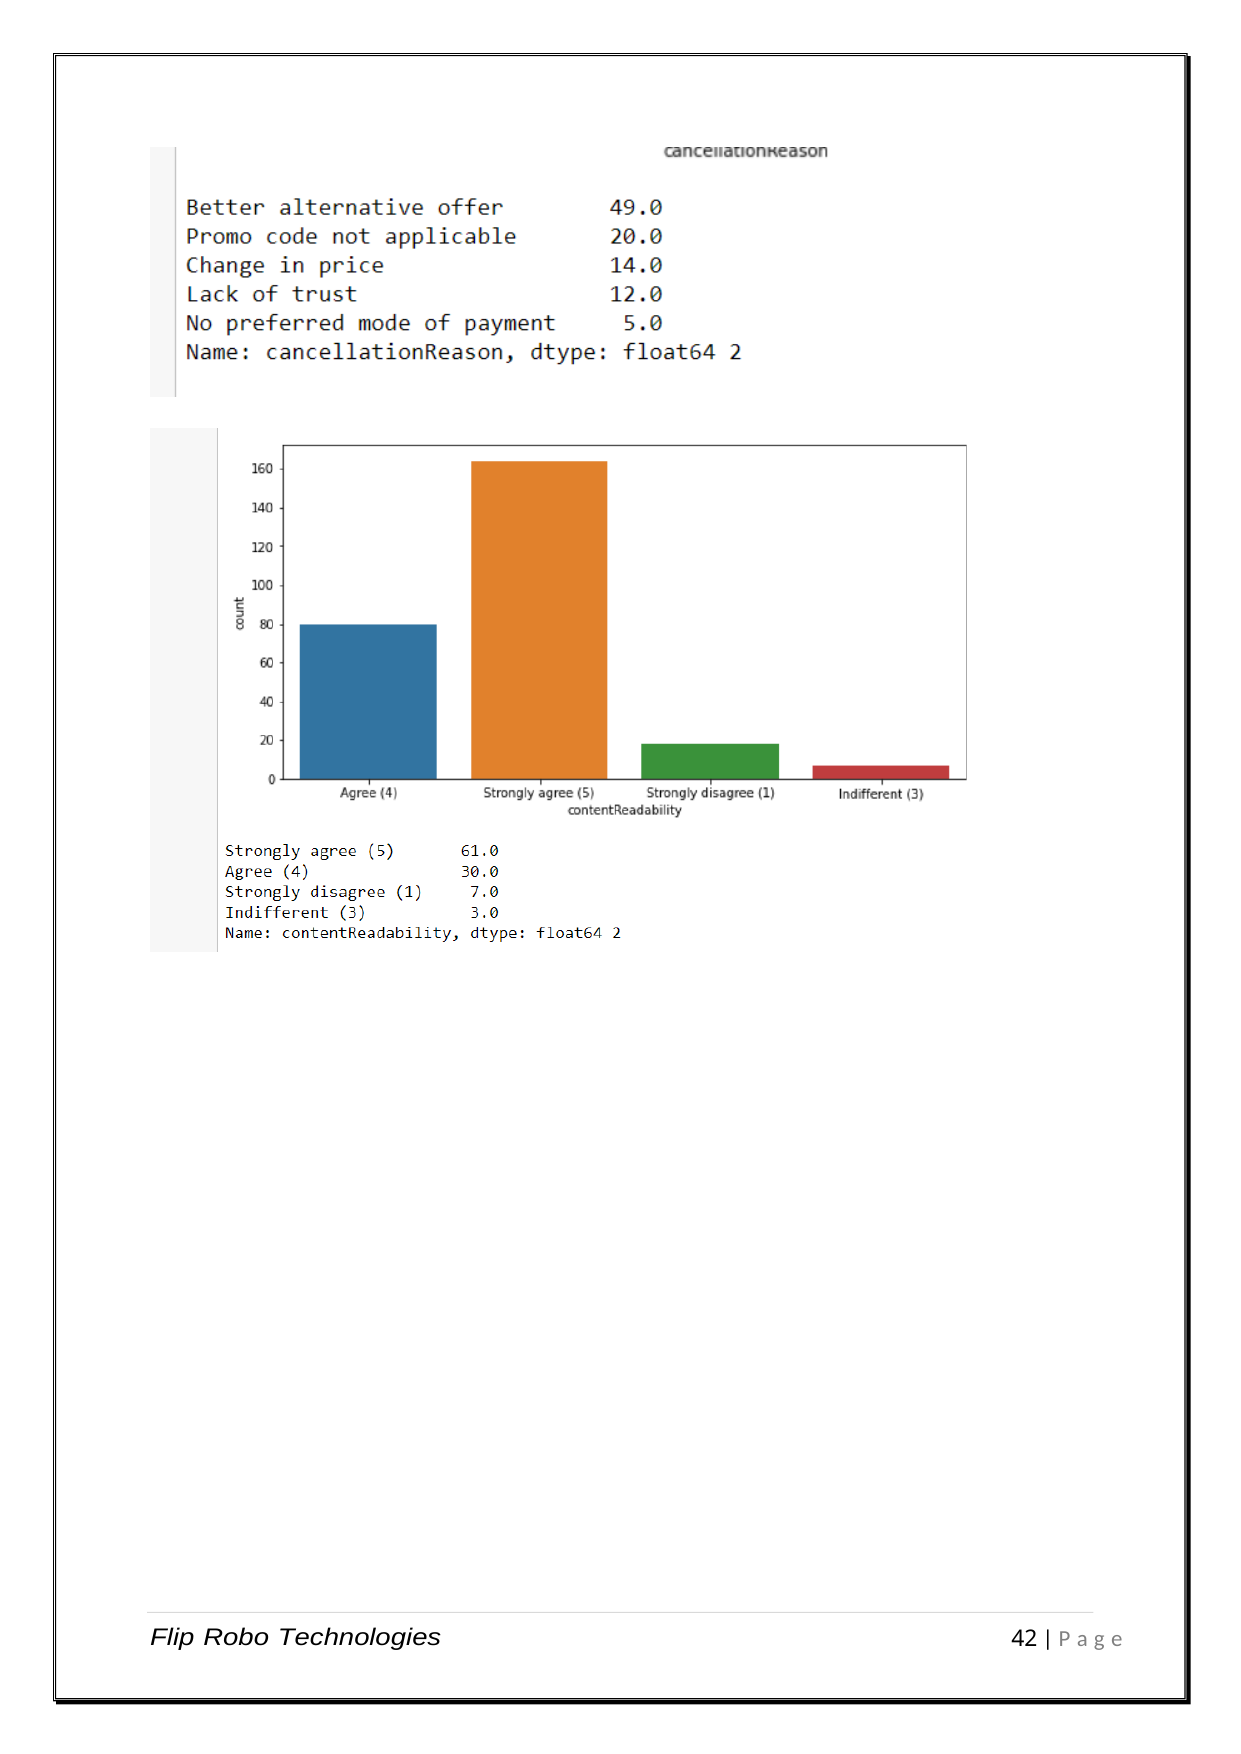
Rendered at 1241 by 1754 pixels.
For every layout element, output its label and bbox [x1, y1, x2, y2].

picture [150, 147, 828, 397]
picture [150, 428, 967, 952]
